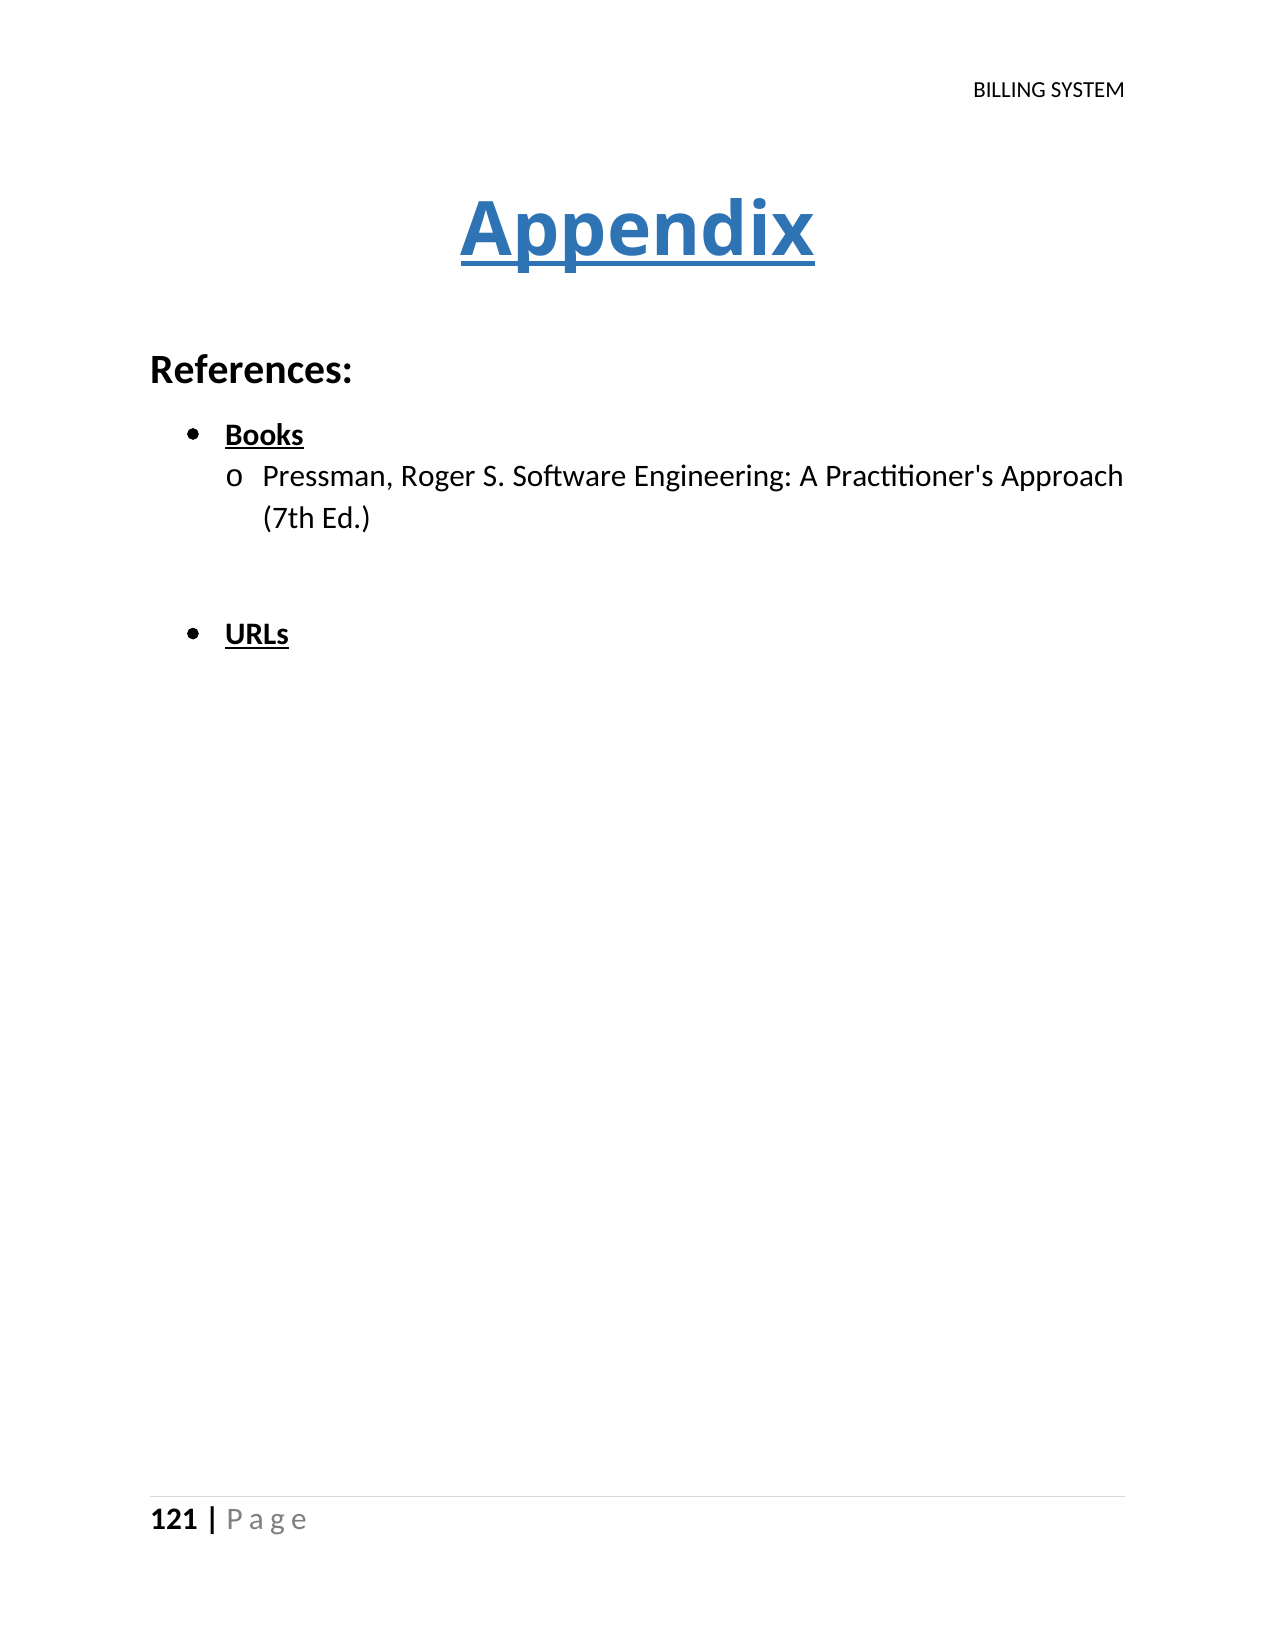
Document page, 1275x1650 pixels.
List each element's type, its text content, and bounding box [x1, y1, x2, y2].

list URLs [187, 614, 1125, 652]
list Pressman, Roger S. Software Engineering: A Practitioner's Approach (7th Ed.) [225, 456, 1125, 537]
list Books [187, 415, 1125, 453]
text References: [150, 343, 1125, 394]
subtitle Appendix [150, 175, 1125, 277]
